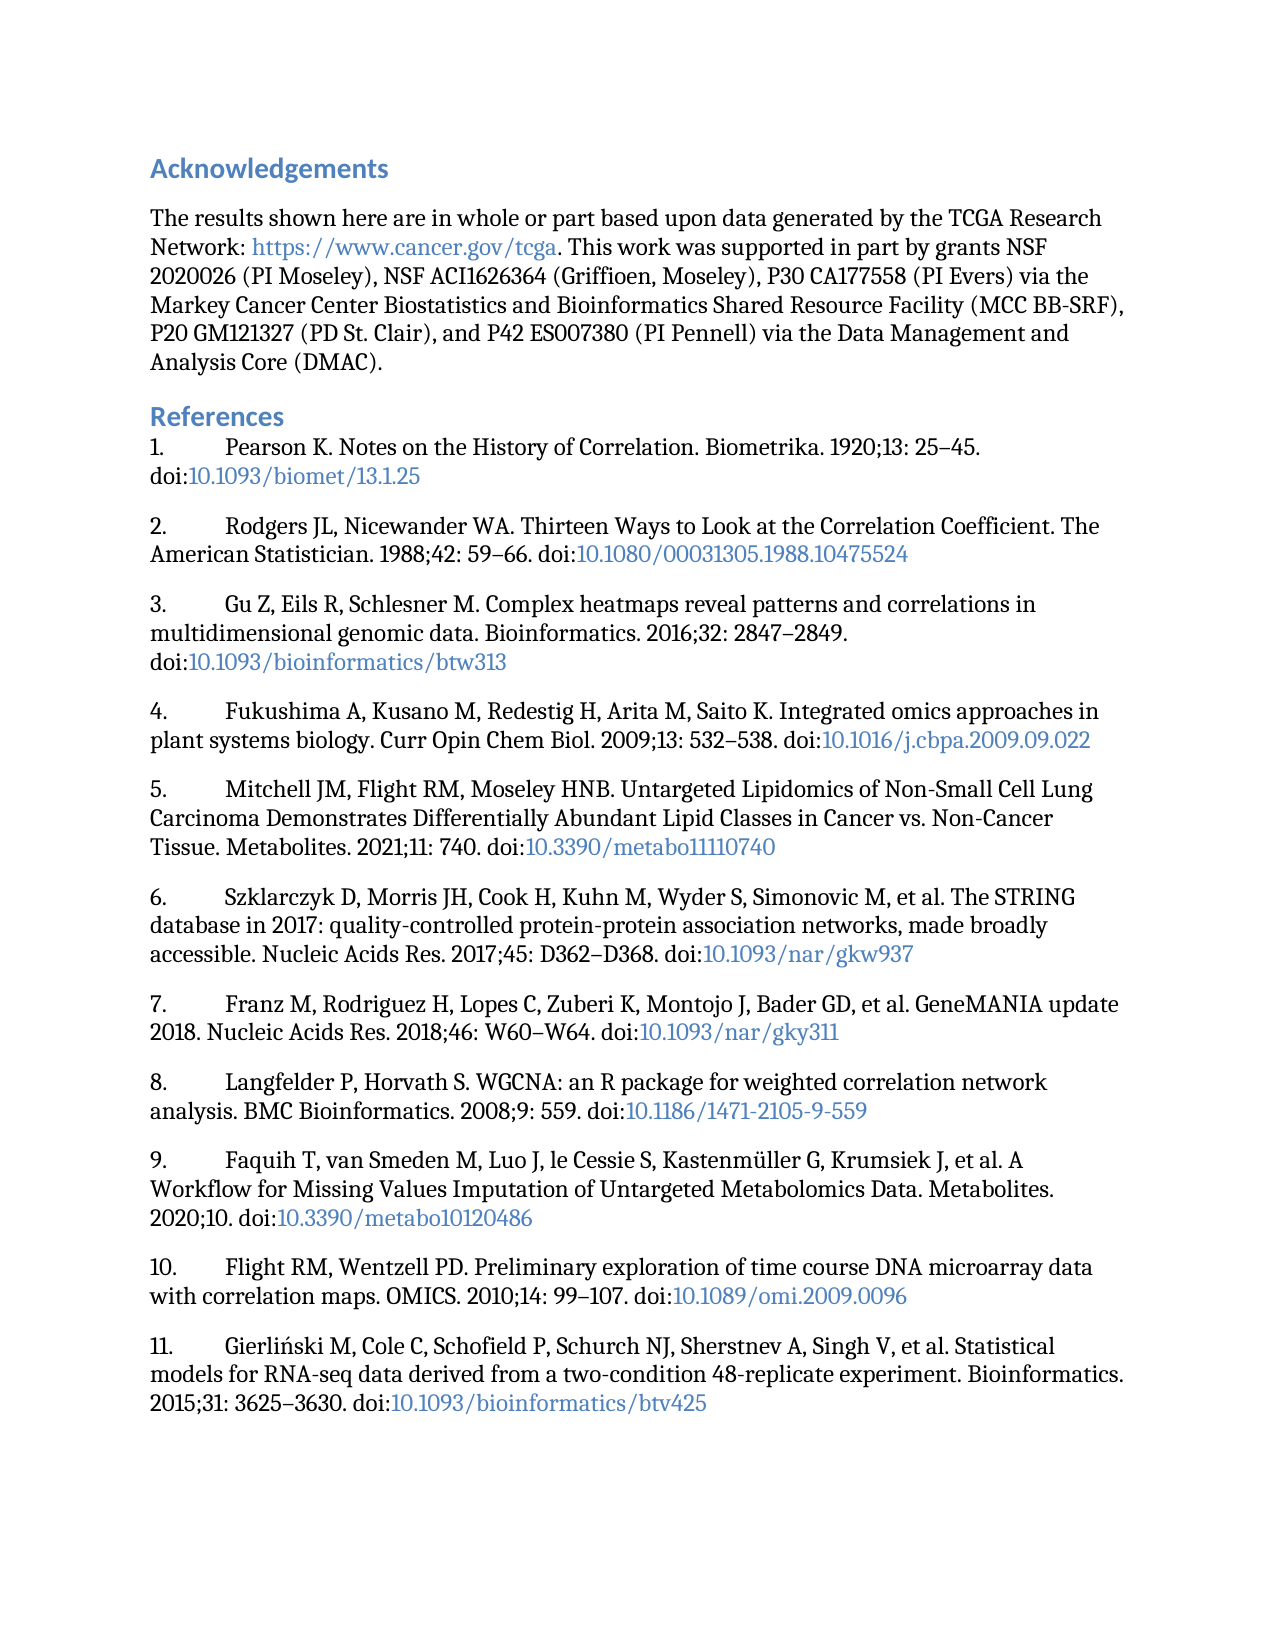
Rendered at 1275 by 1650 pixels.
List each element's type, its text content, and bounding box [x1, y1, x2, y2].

text 11. Gierliński M, Cole C, Schofield P, Schurch NJ, Sherstnev A, Singh V, et al. Statistical models for RNA-seq data derived from a two-condition 48-replicate experiment. Bioinformatics. 2015;31: 3625–3630. doi:10.1093/bioinformatics/btv425 [150, 1332, 1125, 1418]
subtitle Acknowledgements [150, 150, 1125, 186]
text 5. Mitchell JM, Flight RM, Moseley HNB. Untargeted Lipidomics of Non-Small Cell Lung Carcinoma Demonstrates Differentially Abundant Lipid Classes in Cancer vs. Non-Cancer Tissue. Metabolites. 2021;11: 740. doi:10.3390/metabo11110740 [150, 775, 1125, 862]
text 1. Pearson K. Notes on the History of Correlation. Biometrika. 1920;13: 25–45. doi:10.1093/biomet/13.1.25 [150, 433, 1125, 491]
text 10. Flight RM, Wentzell PD. Preliminary exploration of time course DNA microarray data with correlation maps. OMICS. 2010;14: 99–107. doi:10.1089/omi.2009.0096 [150, 1253, 1125, 1311]
text 6. Szklarczyk D, Morris JH, Cook H, Kuhn M, Wyder S, Simonovic M, et al. The STRING database in 2017: quality-controlled protein-protein association networks, made broadly accessible. Nucleic Acids Res. 2017;45: D362–D368. doi:10.1093/nar/gkw937 [150, 882, 1125, 969]
text 3. Gu Z, Eils R, Schlesner M. Complex heatmaps reveal patterns and correlations in multidimensional genomic data. Bioinformatics. 2016;32: 2847–2849. doi:10.1093/bioinformatics/btw313 [150, 590, 1125, 676]
subtitle References [150, 398, 1125, 433]
text 2. Rodgers JL, Nicewander WA. Thirteen Ways to Look at the Correlation Coefficient. The American Statistician. 1988;42: 59–66. doi:10.1080/00031305.1988.10475524 [150, 512, 1125, 569]
text 7. Franz M, Rodriguez H, Lopes C, Zuberi K, Montojo J, Bader GD, et al. GeneMANIA update 2018. Nucleic Acids Res. 2018;46: W60–W64. doi:10.1093/nar/gky311 [150, 989, 1125, 1047]
text 9. Faquih T, van Smeden M, Luo J, le Cessie S, Kastenmüller G, Krumsiek J, et al. A Workflow for Missing Values Imputation of Untargeted Metabolomics Data. Metabolites. 2020;10. doi:10.3390/metabo10120486 [150, 1146, 1125, 1232]
text 8. Langfelder P, Horvath S. WGCNA: an R package for weighted correlation network analysis. BMC Bioinformatics. 2008;9: 559. doi:10.1186/1471-2105-9-559 [150, 1068, 1125, 1125]
text The results shown here are in whole or part based upon data generated by the TCGA Research Network: https://www.cancer.gov/tcga. This work was supported in part by grants NSF 2020026 (PI Moseley), NSF ACI1626364 (Griffioen, Moseley), P30 CA177558 (PI Evers) via the Markey Cancer Center Biostatistics and Bioinformatics Shared Resource Facility (MCC BB-SRF), P20 GM121327 (PD St. Clair), and P42 ES007380 (PI Pennell) via the Data Management and Analysis Core (DMAC). [150, 204, 1125, 377]
text 4. Fukushima A, Kusano M, Redestig H, Arita M, Saito K. Integrated omics approaches in plant systems biology. Curr Opin Chem Biol. 2009;13: 532–538. doi:10.1016/j.cbpa.2009.09.022 [150, 697, 1125, 754]
